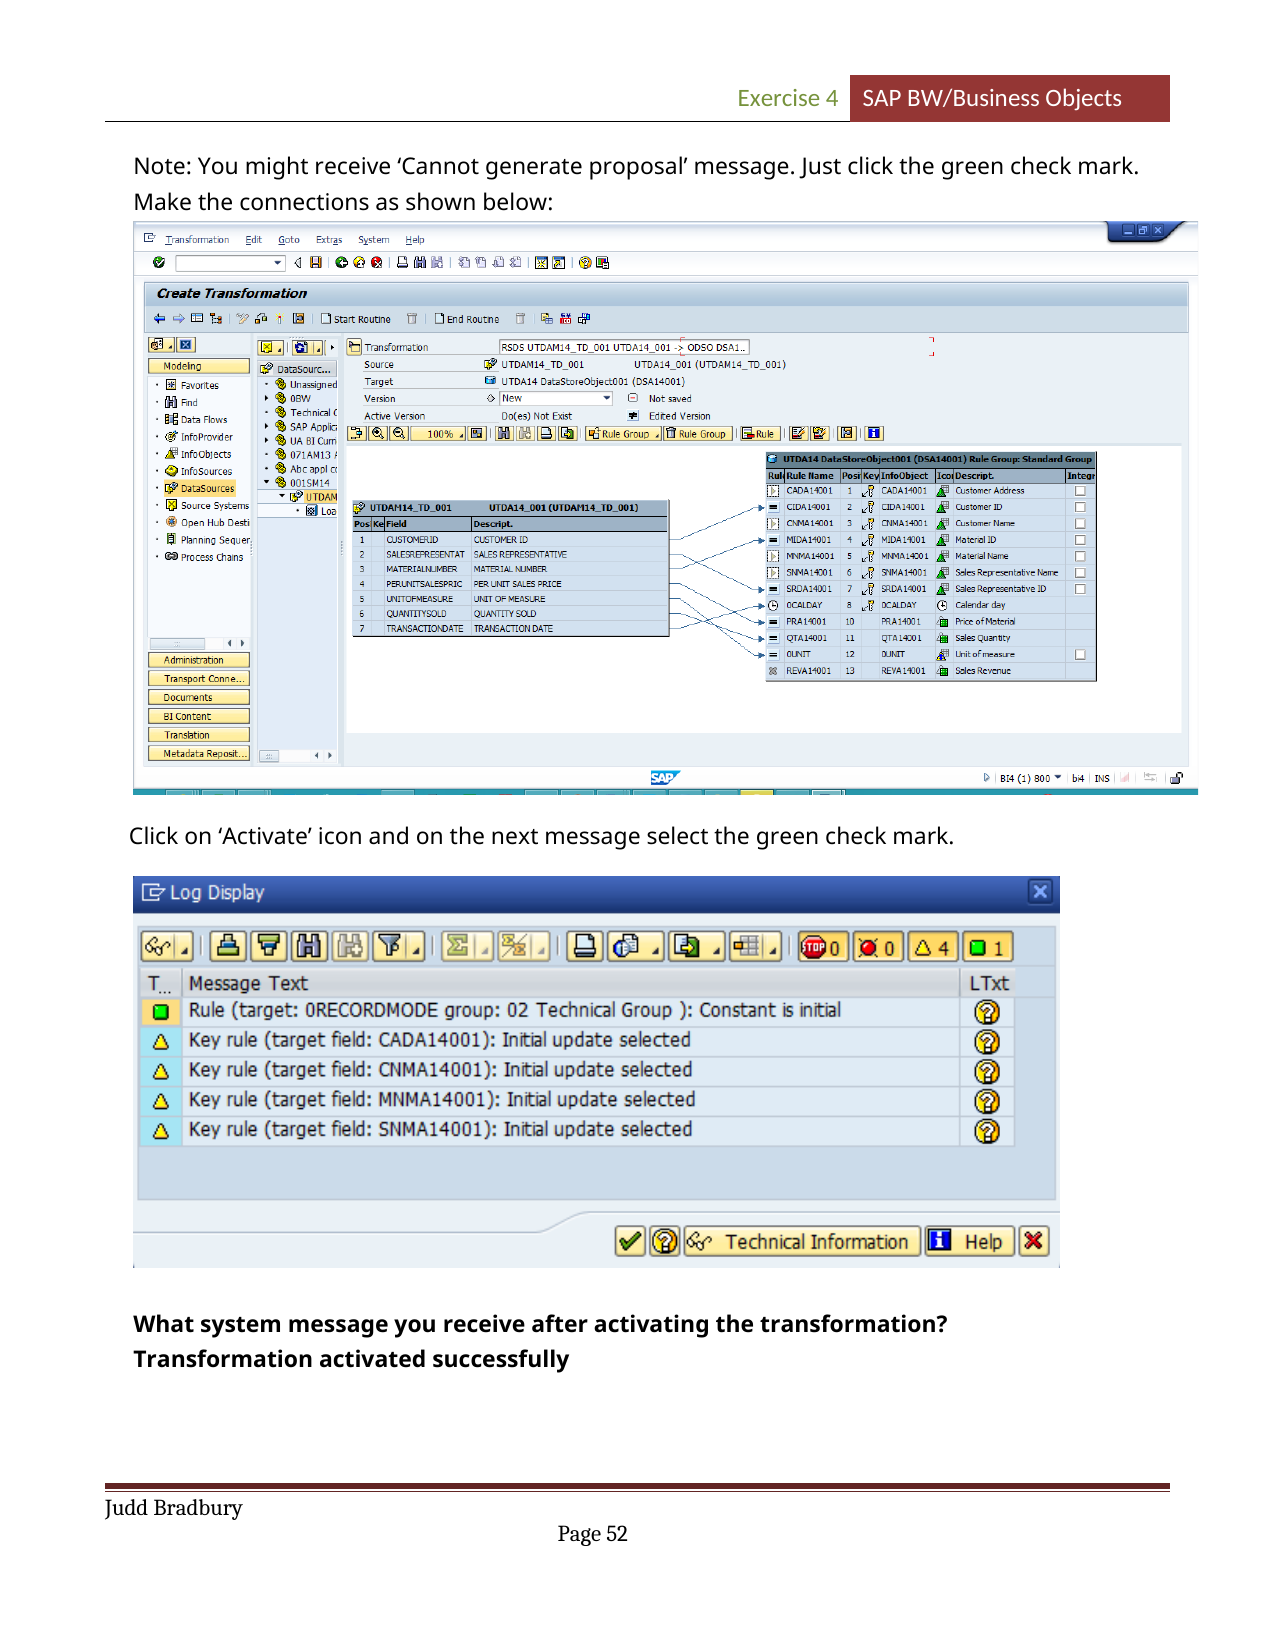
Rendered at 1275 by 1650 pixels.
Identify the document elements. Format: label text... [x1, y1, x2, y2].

list Transformation activated successfully [133, 1343, 1170, 1375]
list Note: You might receive ‘Cannot generate proposal’ message. Just click the green check mark. Make the connections as shown below: [133, 149, 1170, 217]
list What system message you receive after activating the transformation? [133, 1307, 1170, 1339]
text Click on ‘Activate’ icon and on the next message select the green check mark. [105, 820, 1170, 851]
picture [133, 221, 1199, 795]
picture [133, 876, 1060, 1268]
